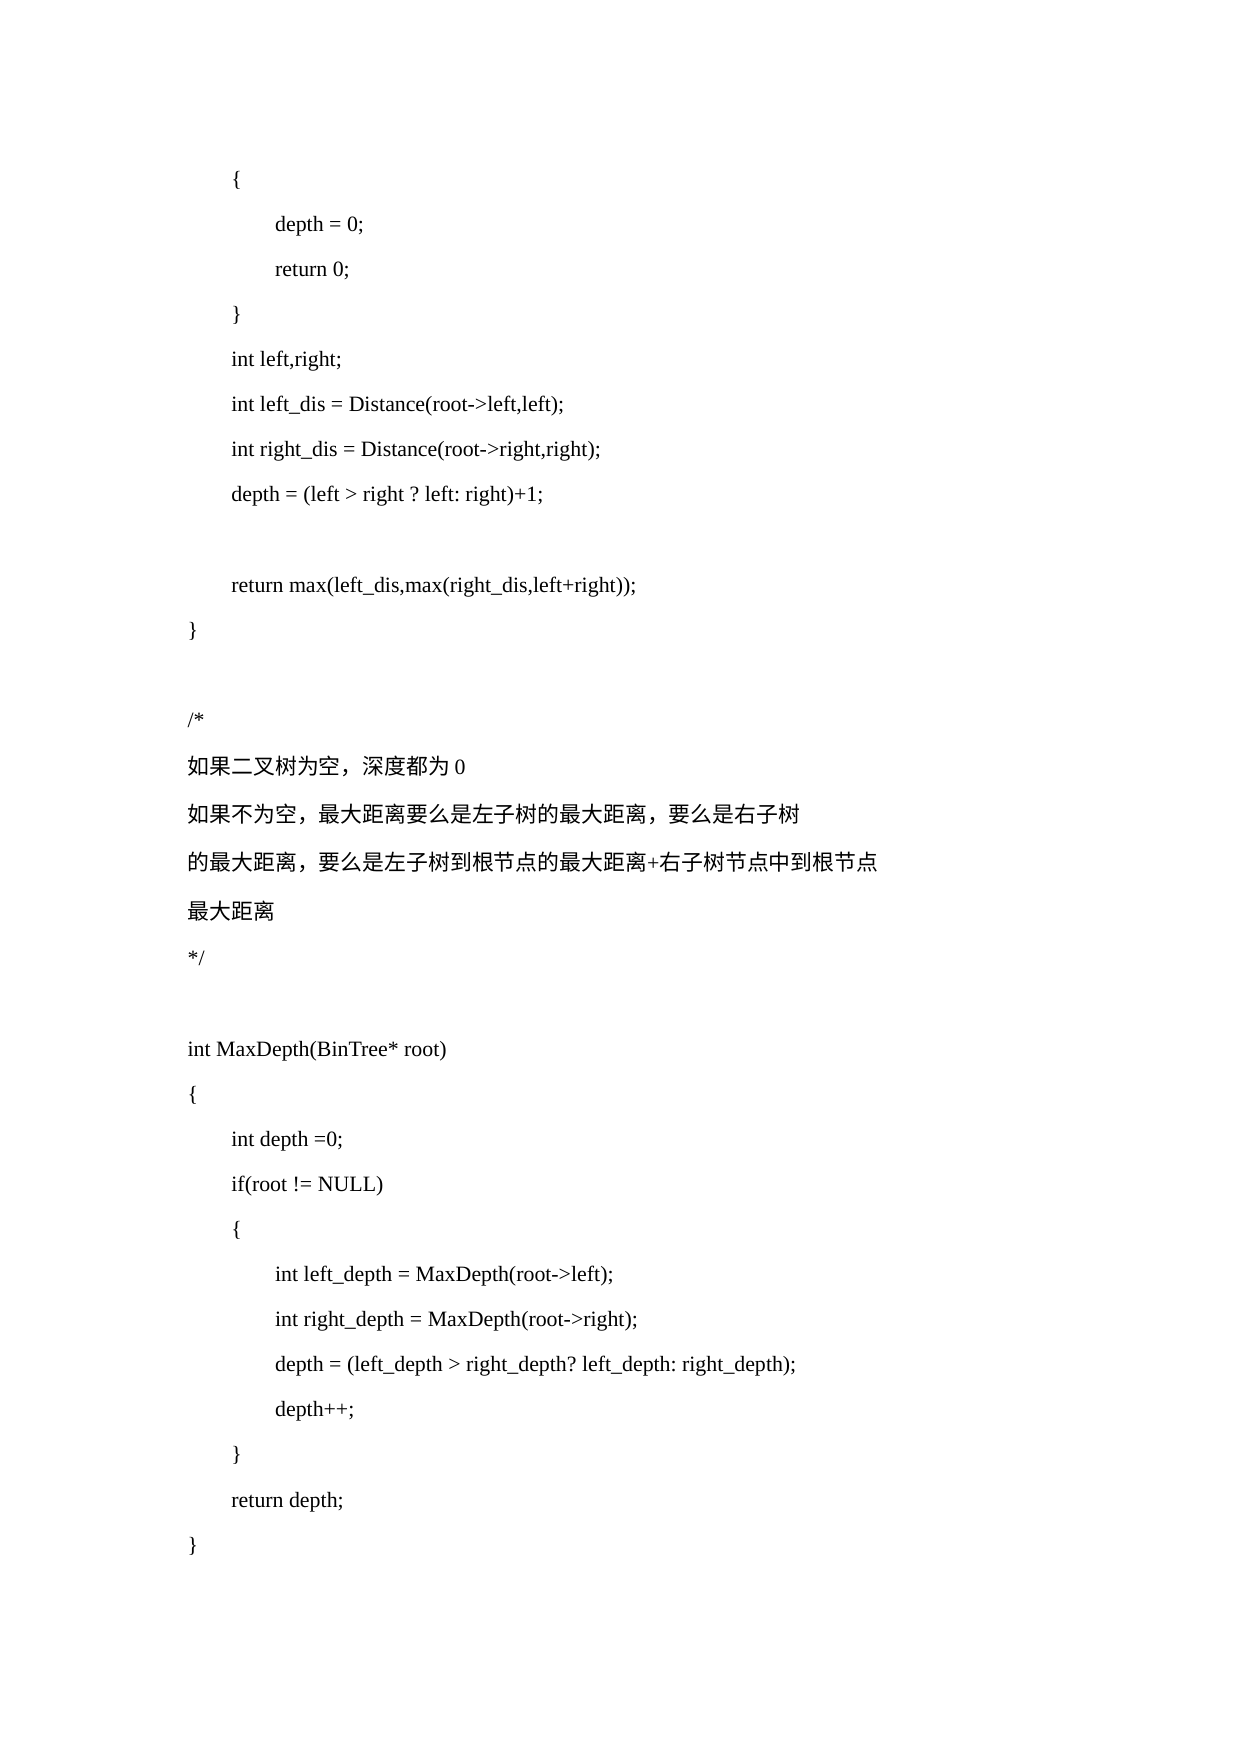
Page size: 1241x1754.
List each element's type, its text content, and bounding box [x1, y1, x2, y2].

text return 0; [187, 252, 1053, 285]
text { [187, 1077, 1053, 1109]
text { [187, 162, 1053, 194]
text 如果不为空，最大距离要么是左子树的最大距离，要么是右子树 [187, 797, 1053, 829]
text int depth =0; [187, 1122, 1053, 1154]
text { [187, 1212, 1053, 1245]
text depth = 0; [187, 207, 1053, 239]
text 的最大距离，要么是左子树到根节点的最大距离+右子树节点中到根节点 [187, 845, 1053, 877]
text int right_depth = MaxDepth(root->right); [187, 1302, 1053, 1335]
text int left_dis = Distance(root->left,left); [187, 387, 1053, 420]
text 最大距离 [187, 893, 1053, 926]
text */ [187, 942, 1053, 974]
text int right_dis = Distance(root->right,right); [187, 433, 1053, 465]
text int left_depth = MaxDepth(root->left); [187, 1257, 1053, 1290]
text int left,right; [187, 342, 1053, 375]
text } [187, 613, 1053, 646]
text 如果二叉树为空，深度都为0 [187, 748, 1053, 781]
text return depth; [187, 1483, 1053, 1515]
text } [187, 1528, 1053, 1561]
text depth = (left > right ? left: right)+1; [187, 478, 1053, 510]
text depth = (left_depth > right_depth? left_depth: right_depth); [187, 1348, 1053, 1380]
text } [187, 1438, 1053, 1470]
text return max(left_dis,max(right_dis,left+right)); [187, 568, 1053, 600]
text if(root != NULL) [187, 1167, 1053, 1200]
text int MaxDepth(BinTree* root) [187, 1032, 1053, 1064]
text } [187, 297, 1053, 330]
text /* [187, 703, 1053, 736]
text depth++; [187, 1393, 1053, 1425]
